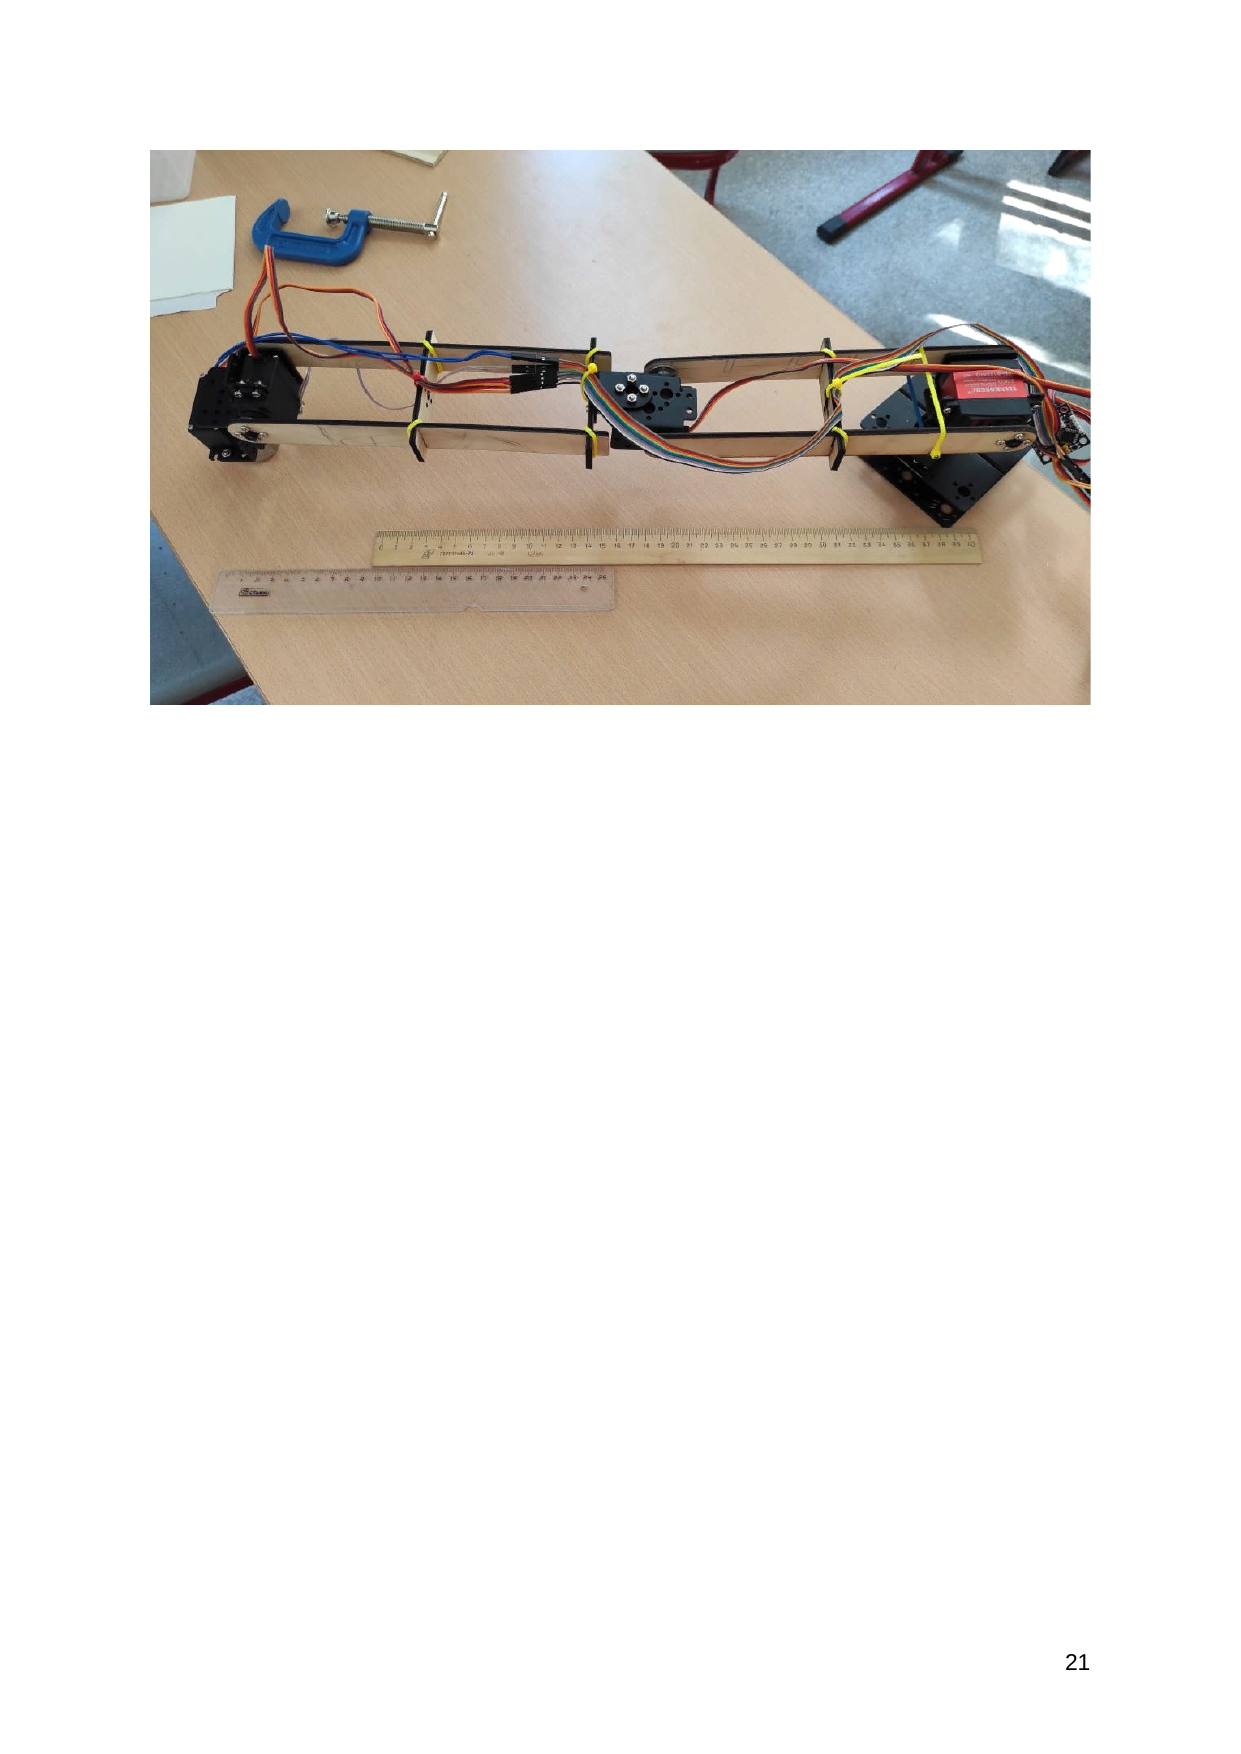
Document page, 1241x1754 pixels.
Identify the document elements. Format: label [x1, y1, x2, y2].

picture [150, 150, 1091, 705]
